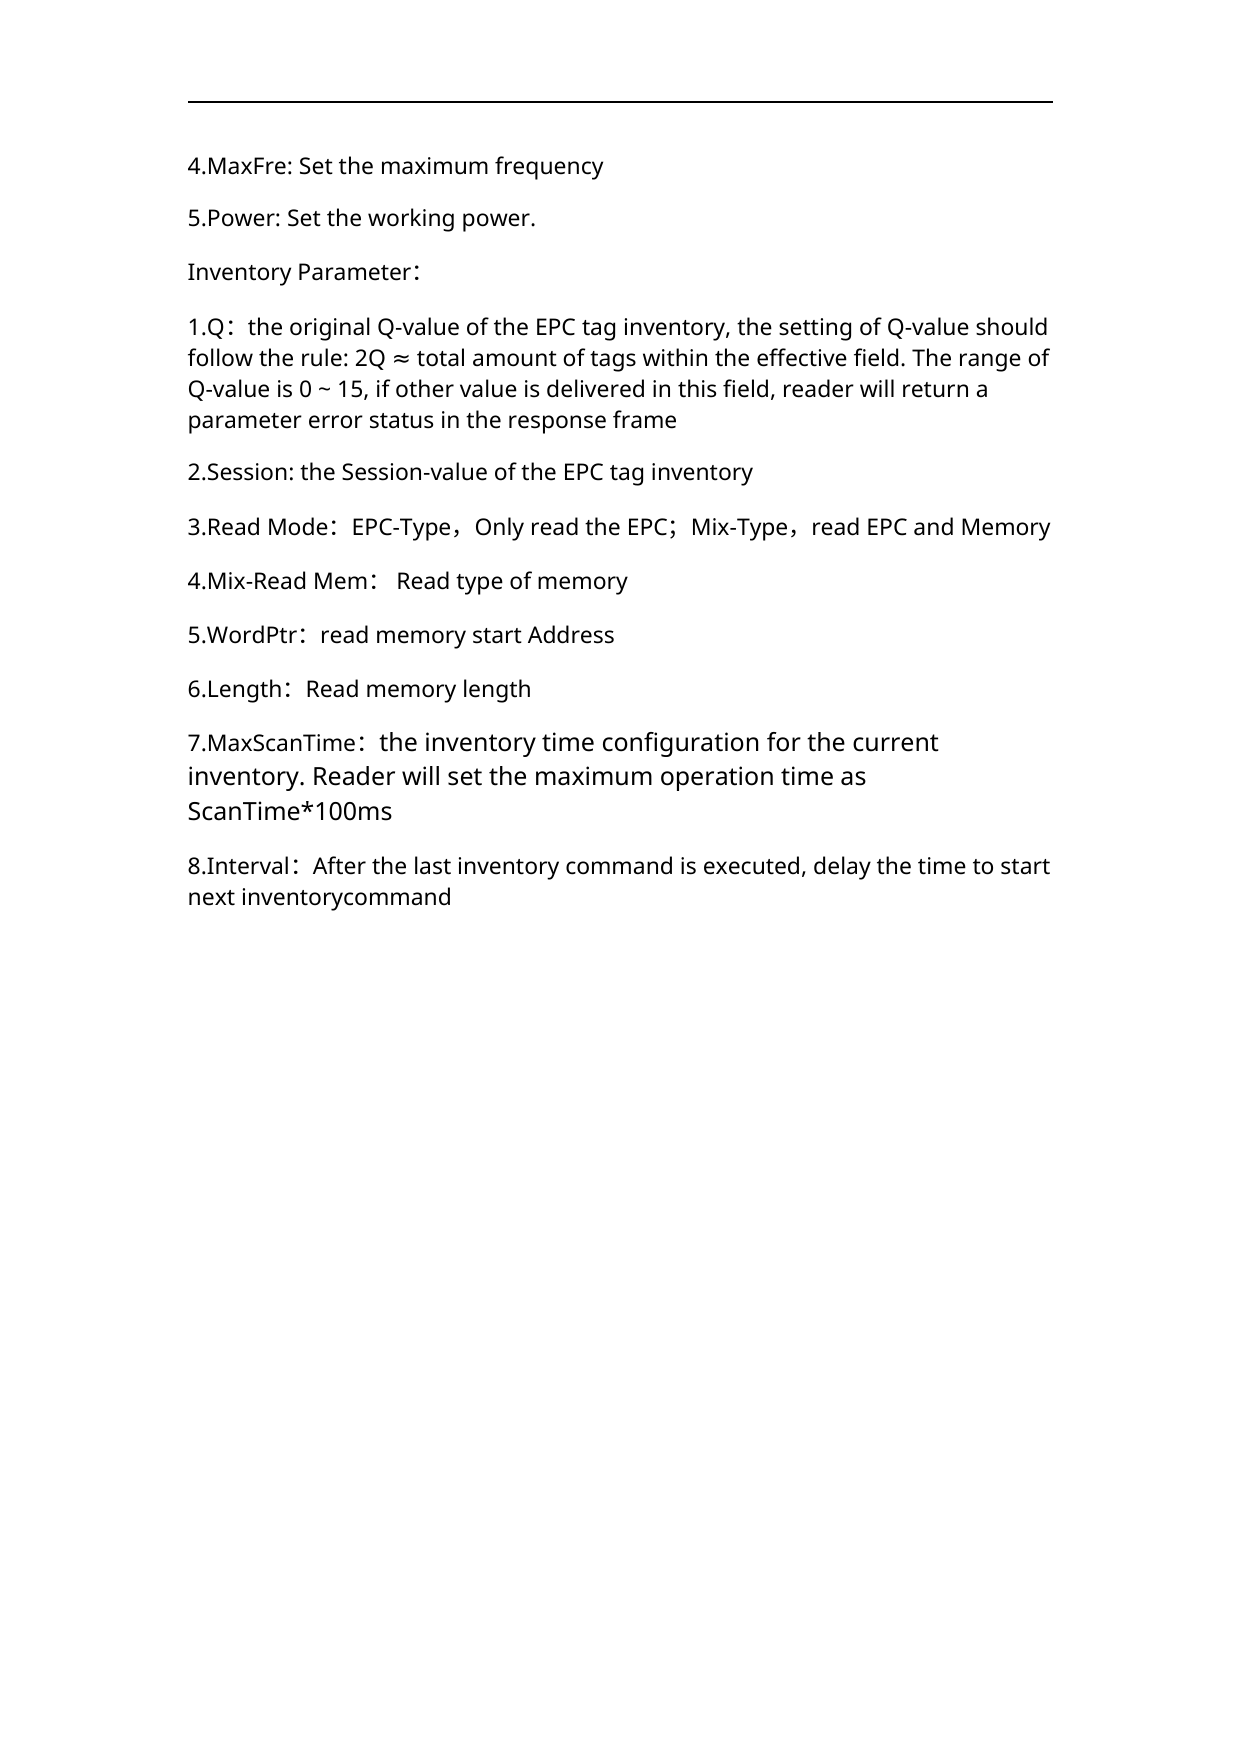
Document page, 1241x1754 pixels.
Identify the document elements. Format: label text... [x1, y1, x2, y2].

text 4.Mix-Read Mem： Read type of memory [187, 562, 1053, 596]
text 1.Q：the original Q-value of the EPC tag inventory, the setting of Q-value should follow the rule: 2Q ≈ total amount of tags within the effective field. The range of Q-value is 0 ~ 15, if other value is delivered in this field, reader will return a parameter error status in the response frame [187, 308, 1053, 435]
text 8.Interval：After the last inventory command is executed, delay the time to start next inventorycommand [187, 848, 1053, 913]
text 5.Power: Set the working power. [187, 202, 1053, 233]
text Inventory Parameter： [187, 254, 1053, 287]
text 4.MaxFre: Set the maximum frequency [187, 150, 1053, 181]
text 6.Length：Read memory length [187, 671, 1053, 704]
text 7.MaxScanTime：the inventory time configuration for the current inventory. Reader will set the maximum operation time as ScanTime*100ms [187, 725, 1053, 827]
text 2.Session: the Session-value of the EPC tag inventory [187, 456, 1053, 487]
text 5.WordPtr：read memory start Address [187, 617, 1053, 650]
text 3.Read Mode：EPC-Type，Only read the EPC；Mix-Type，read EPC and Memory [187, 508, 1053, 542]
